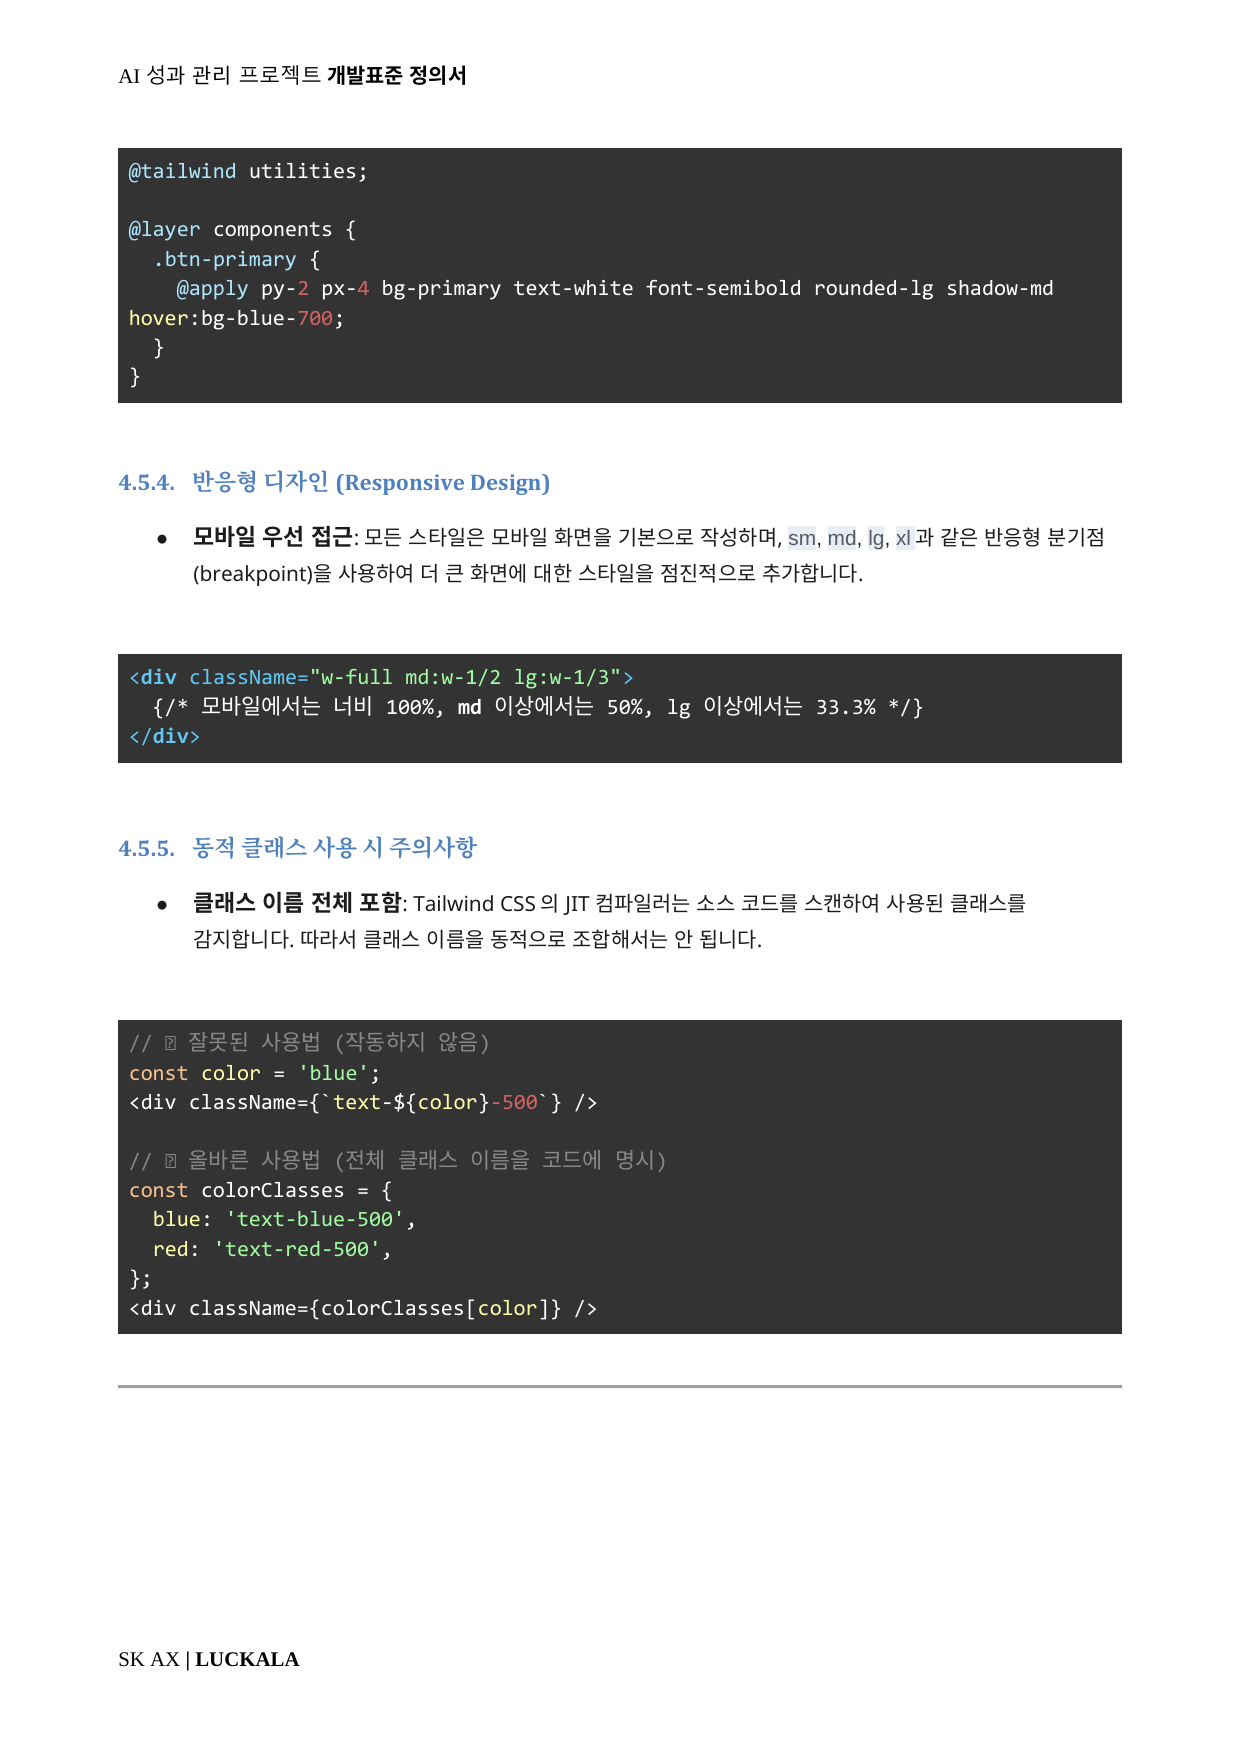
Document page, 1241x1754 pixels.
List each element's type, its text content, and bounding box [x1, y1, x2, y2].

subtitle 반응형 디자인 (Responsive Design) [118, 468, 1122, 495]
table_header <div className="w-full md:w-1/2 lg:w-1/3"> {/* 모바일에서는 너비 100%, md 이상에서는 50%, lg 이상에서는 33.3% */} </div> [118, 654, 1122, 763]
list 모바일 우선 접근: 모든 스타일은 모바일 화면을 기본으로 작성하며, sm, md, lg, xl과 같은 반응형 분기점(breakpoint)을 사용하여 더 큰 화면에 대한 스타일을 점진적으로 추가합니다. [156, 519, 1122, 587]
table_header // ❌ 잘못된 사용법 (작동하지 않음) const color = 'blue'; <div className={`text-${color}-500`} /> // ✅ 올바른 사용법 (전체 클래스 이름을 코드에 명시) const colorClasses = { blue: 'text-blue-500', red: 'text-red-500', }; <div className={colorClasses[color]} /> [118, 1020, 1122, 1334]
subtitle 동적 클래스 사용 시 주의사항 [118, 834, 1122, 861]
list 클래스 이름 전체 포함: Tailwind CSS의 JIT 컴파일러는 소스 코드를 스캔하여 사용된 클래스를 감지합니다. 따라서 클래스 이름을 동적으로 조합해서는 안 됩니다. [156, 885, 1122, 953]
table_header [118, 148, 1122, 403]
